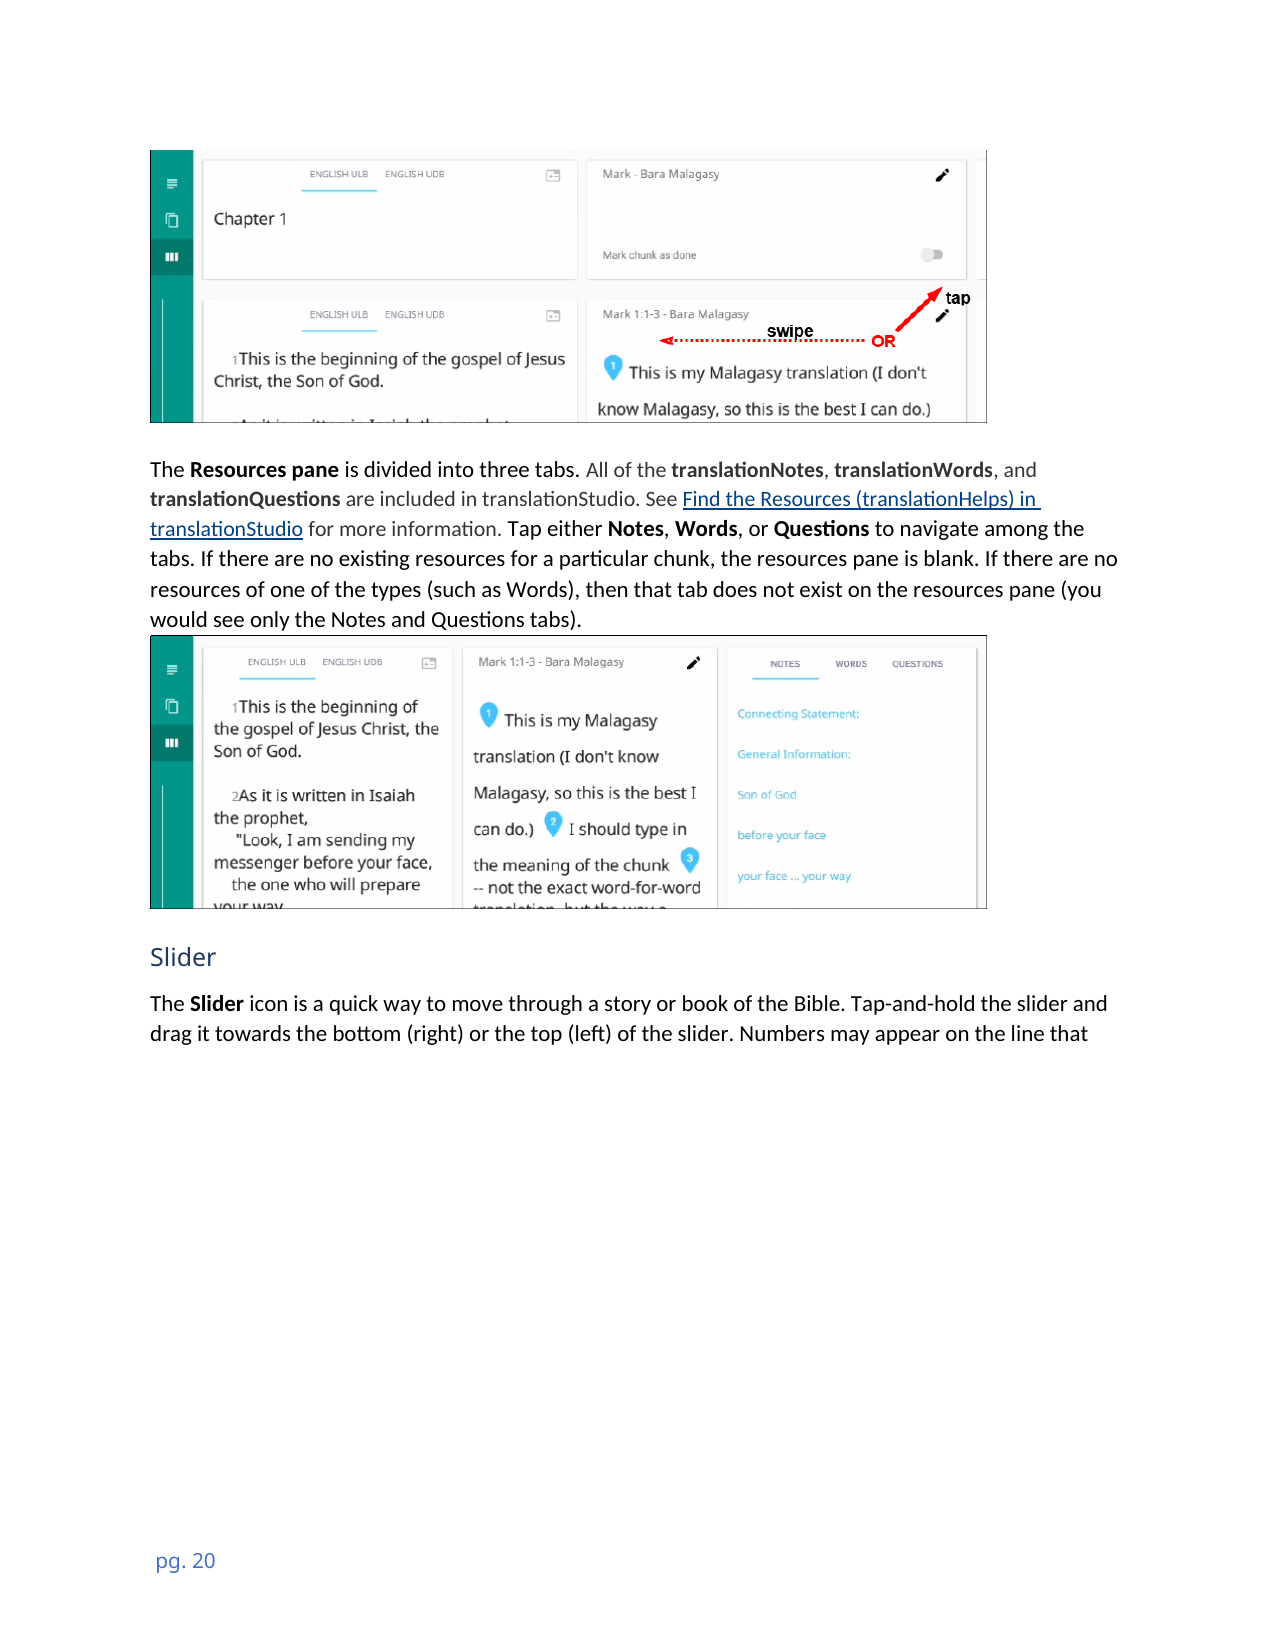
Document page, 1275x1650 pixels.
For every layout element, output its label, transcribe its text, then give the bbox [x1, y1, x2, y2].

subtitle Slider [150, 939, 1125, 974]
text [150, 150, 1125, 908]
text The Slider icon is a quick way to move through a story or book of the Bible. Tap-and-hold the slider and drag it towards the bottom (right) or the top (left) of the slider. Numbers may appear on the line that represent the chapter of the book at that location of the slider. [150, 989, 1125, 1047]
picture [150, 635, 987, 909]
picture [150, 150, 987, 423]
